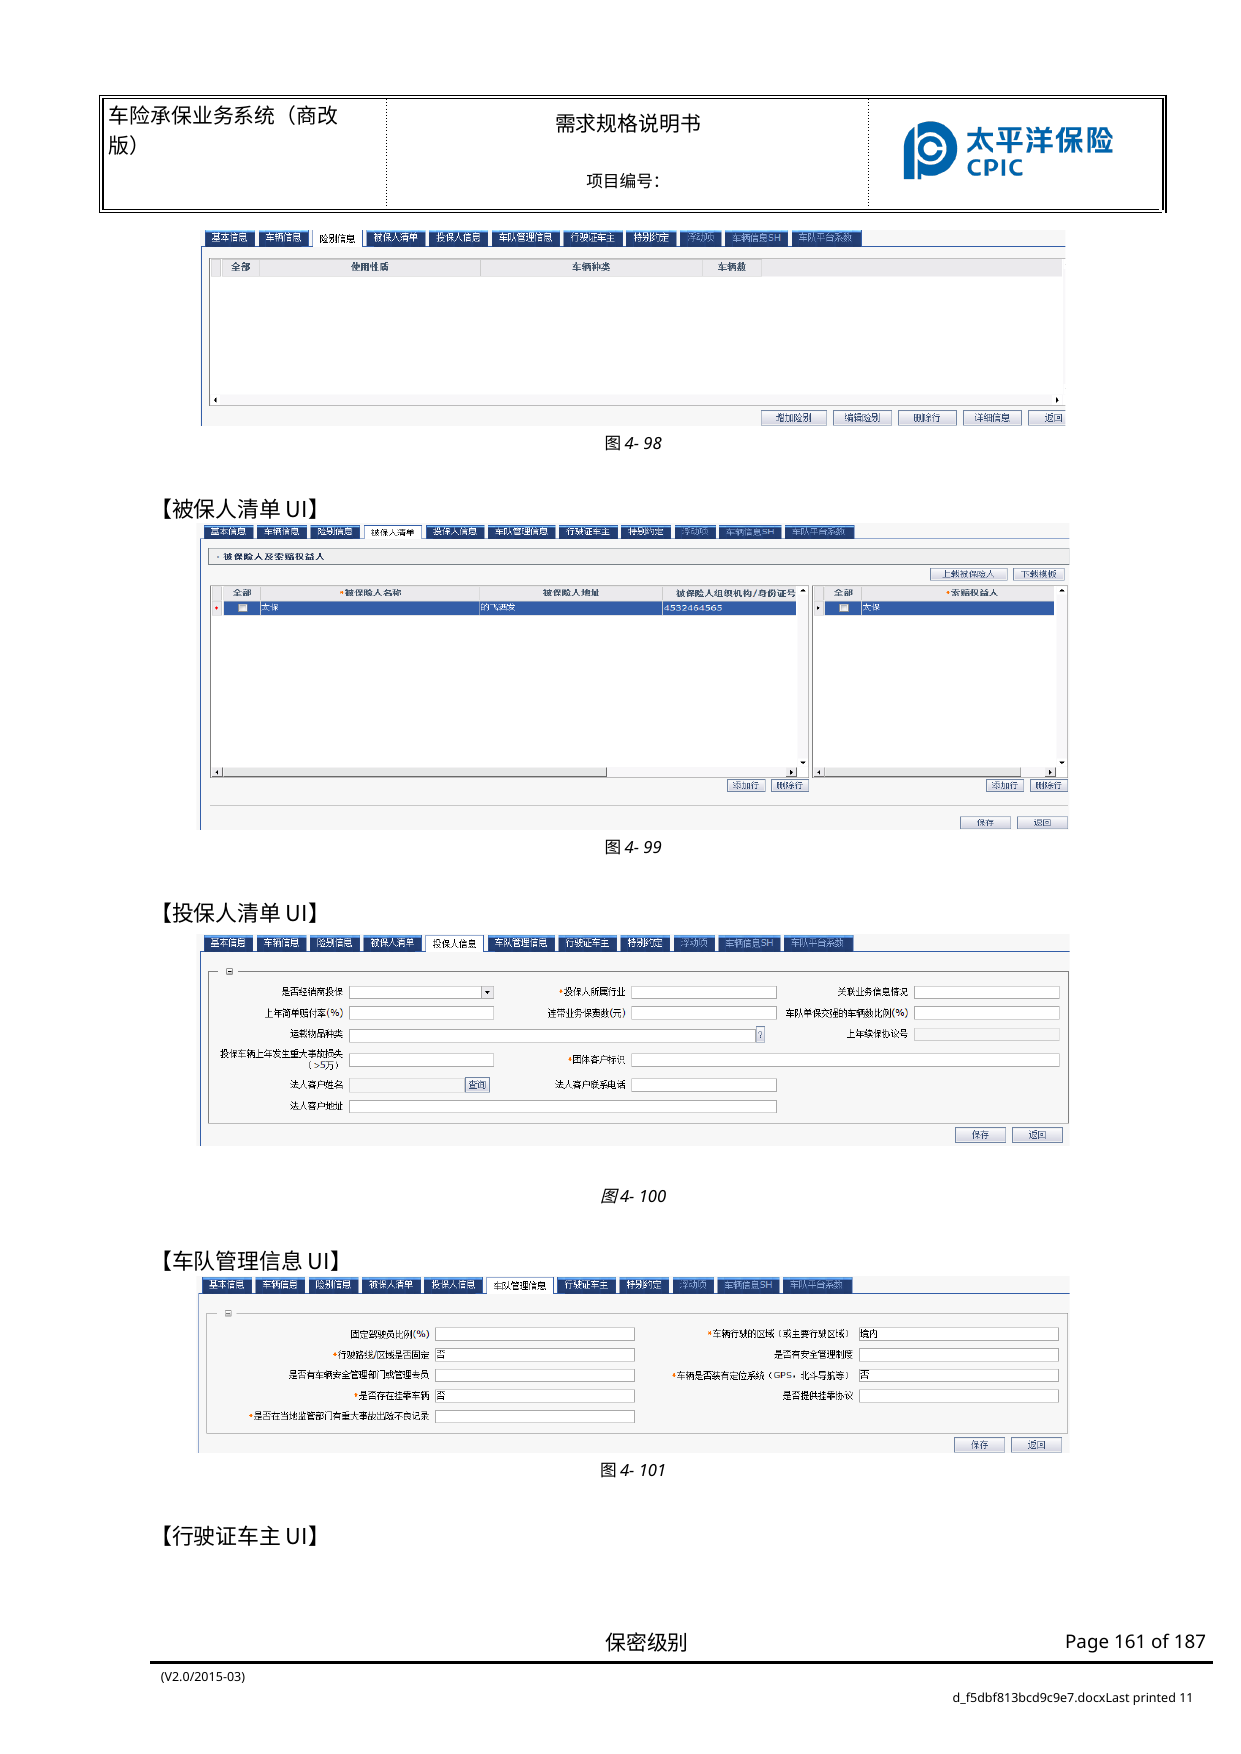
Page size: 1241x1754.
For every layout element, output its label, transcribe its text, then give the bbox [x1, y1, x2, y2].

text 【车队管理信息UI】 [150, 1244, 1116, 1276]
picture [200, 230, 1066, 426]
picture [196, 1276, 1070, 1453]
picture [196, 934, 1070, 1146]
text 图4- 98 [150, 431, 1116, 454]
text 【行驶证车主UI】 [150, 1519, 1116, 1551]
text 【被保人清单UI】 [150, 492, 1116, 523]
text 图4- 101 [150, 1459, 1116, 1482]
text 【投保人清单UI】 [150, 896, 1116, 928]
picture [900, 117, 1117, 183]
text 图4- 100 [150, 1183, 1116, 1207]
text 图4- 99 [150, 836, 1116, 859]
picture [196, 523, 1070, 830]
